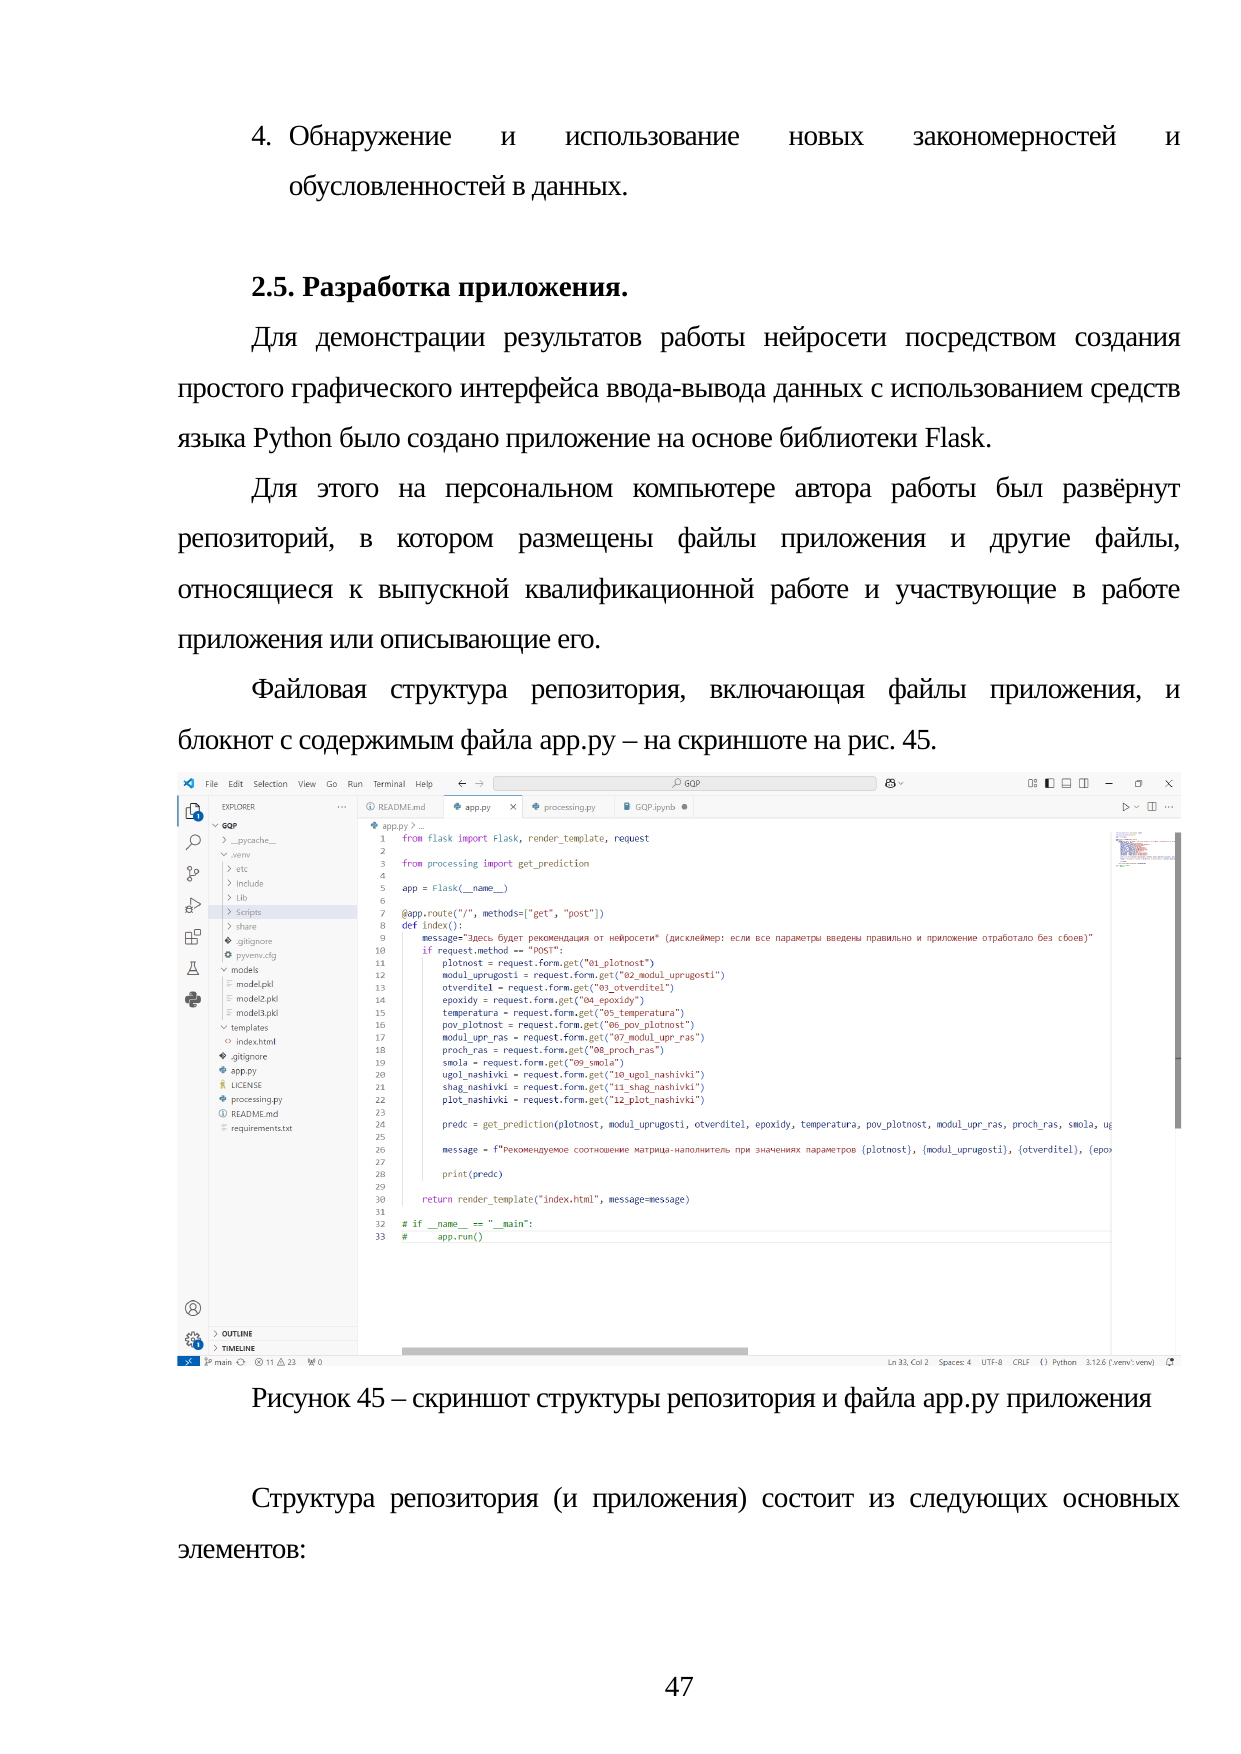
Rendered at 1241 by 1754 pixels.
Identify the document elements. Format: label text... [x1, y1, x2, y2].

subtitle 2.5. Разработка приложения. [177, 269, 1181, 303]
picture [177, 772, 1182, 1366]
text Файловая структура репозитория, включающая файлы приложения, и блокнот с содержимым файла app.py – на скриншоте на рис. 45. [177, 672, 1181, 755]
text Структура репозитория (и приложения) состоит из следующих основных элементов: [177, 1481, 1181, 1564]
list Обнаружение и использование новых закономерностей и обусловленностей в данных. [251, 118, 1181, 202]
text Для демонстрации результатов работы нейросети посредством создания простого графического интерфейса ввода-вывода данных с использованием средств языка Python было создано приложение на основе библиотеки Flask. [177, 319, 1181, 453]
text Рисунок 45 – скриншот структуры репозитория и файла app.py приложения [177, 1380, 1181, 1413]
text Для этого на персональном компьютере автора работы был развёрнут репозиторий, в котором размещены файлы приложения и другие файлы, относящиеся к выпускной квалификационной работе и участвующие в работе приложения или описывающие его. [177, 470, 1181, 655]
